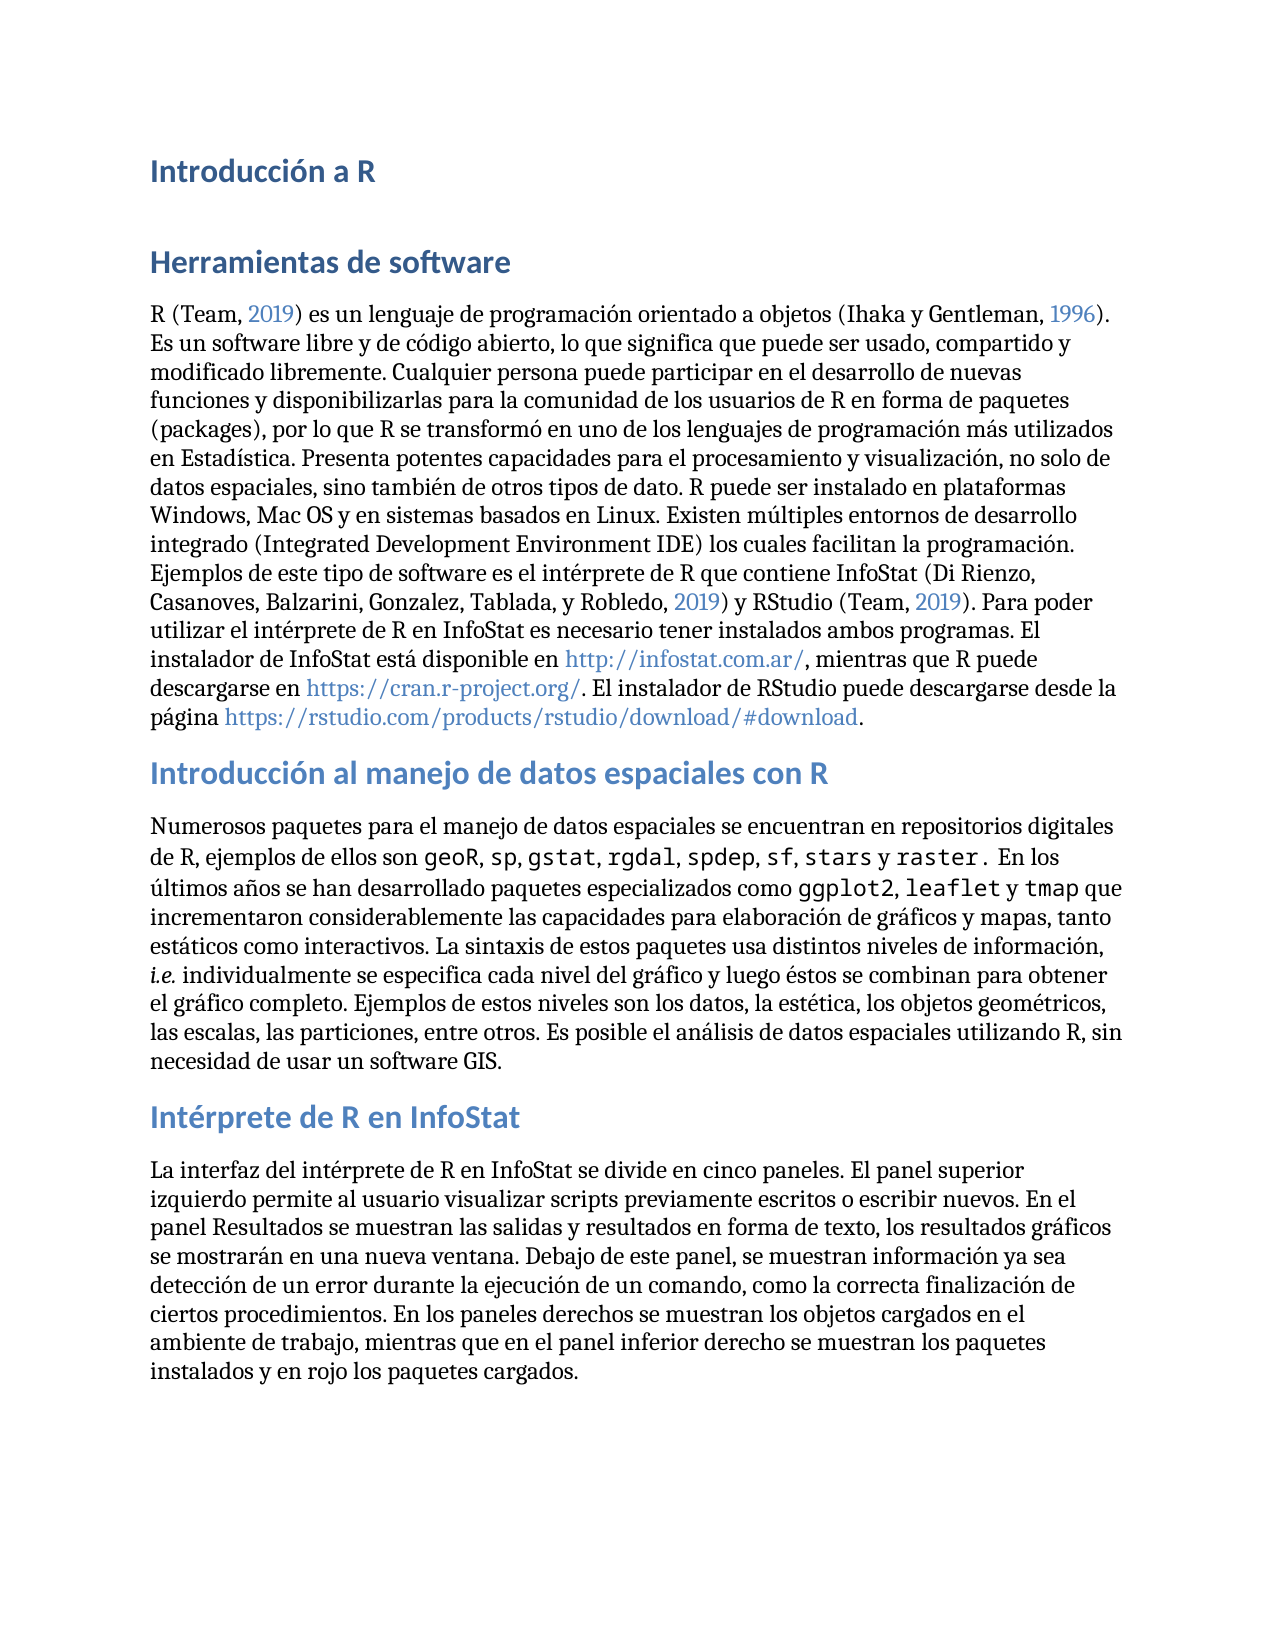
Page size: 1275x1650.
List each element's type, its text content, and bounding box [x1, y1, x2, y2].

text Numerosos paquetes para el manejo de datos espaciales se encuentran en repositorios digitales de R, ejemplos de ellos son geoR, sp, gstat, rgdal, spdep, sf, stars y raster. En los últimos años se han desarrollado paquetes especializados como ggplot2, leaflet y tmap que incrementaron considerablemente las capacidades para elaboración de gráficos y mapas, tanto estáticos como interactivos. La sintaxis de estos paquetes usa distintos niveles de información, i.e. individualmente se especifica cada nivel del gráfico y luego éstos se combinan para obtener el gráfico completo. Ejemplos de estos niveles son los datos, la estética, los objetos geométricos, las escalas, las particiones, entre otros. Es posible el análisis de datos espaciales utilizando R, sin necesidad de usar un software GIS. [150, 812, 1125, 1076]
subtitle Introducción a R [150, 150, 1125, 191]
subtitle Intérprete de R en InfoStat [150, 1096, 1125, 1137]
text R (Team, 2019) es un lenguaje de programación orientado a objetos (Ihaka y Gentleman, 1996). Es un software libre y de código abierto, lo que significa que puede ser usado, compartido y modificado libremente. Cualquier persona puede participar en el desarrollo de nuevas funciones y disponibilizarlas para la comunidad de los usuarios de R en forma de paquetes (packages), por lo que R se transformó en uno de los lenguajes de programación más utilizados en Estadística. Presenta potentes capacidades para el procesamiento y visualización, no solo de datos espaciales, sino también de otros tipos de dato. R puede ser instalado en plataformas Windows, Mac OS y en sistemas basados en Linux. Existen múltiples entornos de desarrollo integrado (Integrated Development Environment IDE) los cuales facilitan la programación. Ejemplos de este tipo de software es el intérprete de R que contiene InfoStat (Di Rienzo, Casanoves, Balzarini, Gonzalez, Tablada, y Robledo, 2019) y RStudio (Team, 2019). Para poder utilizar el intérprete de R en InfoStat es necesario tener instalados ambos programas. El instalador de InfoStat está disponible en http://infostat.com.ar/, mientras que R puede descargarse en https://cran.r-project.org/. El instalador de RStudio puede descargarse desde la página https://rstudio.com/products/rstudio/download/#download. [150, 300, 1125, 731]
subtitle Herramientas de software [150, 241, 1125, 281]
text La interfaz del intérprete de R en InfoStat se divide en cinco paneles. El panel superior izquierdo permite al usuario visualizar scripts previamente escritos o escribir nuevos. En el panel Resultados se muestran las salidas y resultados en forma de texto, los resultados gráficos se mostrarán en una nueva ventana. Debajo de este panel, se muestran información ya sea detección de un error durante la ejecución de un comando, como la correcta finalización de ciertos procedimientos. En los paneles derechos se muestran los objetos cargados en el ambiente de trabajo, mientras que en el panel inferior derecho se muestran los paquetes instalados y en rojo los paquetes cargados. [150, 1156, 1125, 1386]
subtitle Introducción al manejo de datos espaciales con R [150, 752, 1125, 793]
